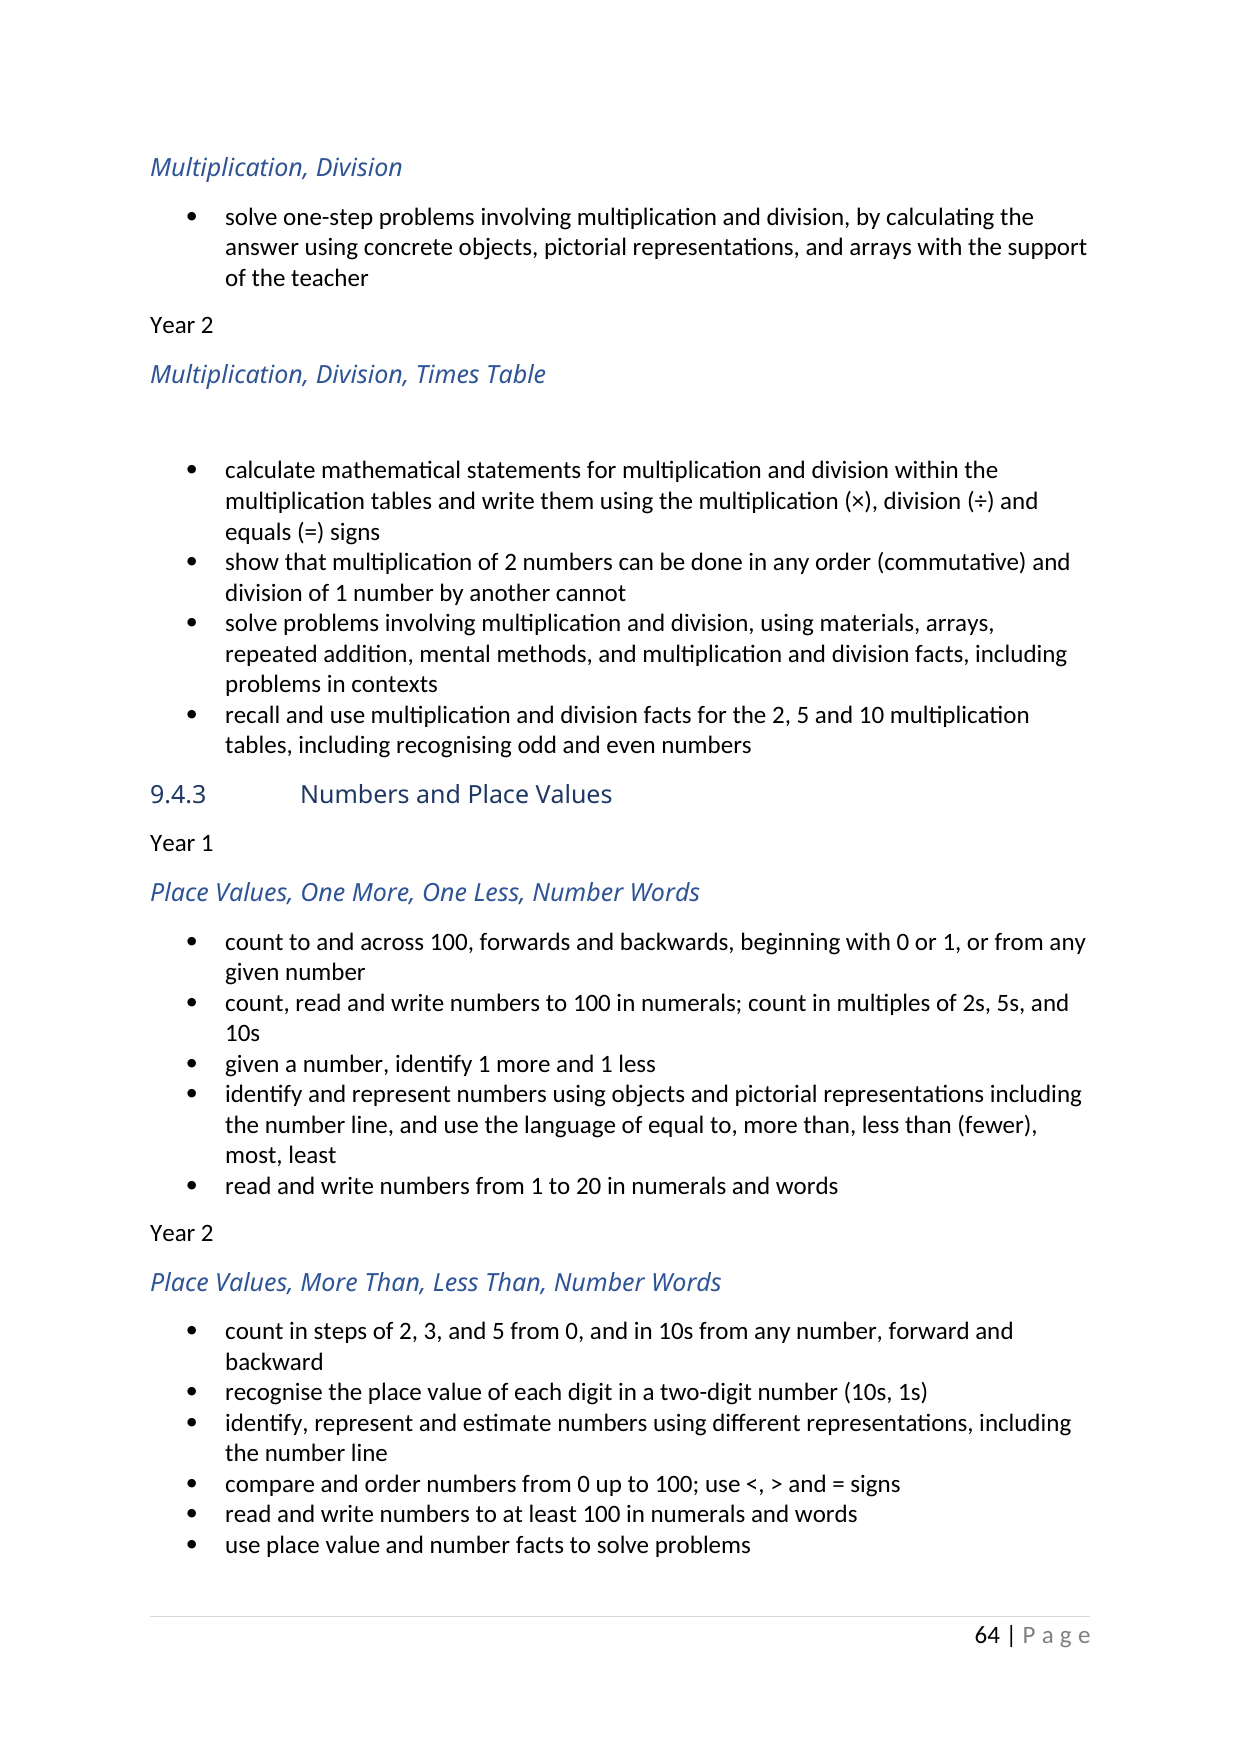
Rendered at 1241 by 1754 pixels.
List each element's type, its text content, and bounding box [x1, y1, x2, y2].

list count to and across 100, forwards and backwards, beginning with 0 or 1, or from any given number [187, 926, 1090, 987]
subtitle 9.4.3 Numbers and Place Values [150, 777, 1090, 811]
list show that multiplication of 2 numbers can be done in any order (commutative) and division of 1 number by another cannot [187, 546, 1090, 607]
text Year 1 [150, 828, 1090, 858]
text Year 2 [150, 1217, 1090, 1248]
subtitle Multiplication, Division, Times Table [150, 356, 1090, 391]
list read and write numbers from 1 to 20 in numerals and words [187, 1170, 1090, 1201]
subtitle Place Values, More Than, Less Than, Number Words [150, 1264, 1090, 1298]
list read and write numbers to at least 100 in numerals and words [187, 1498, 1090, 1529]
list recognise the place value of each digit in a two-digit number (10s, 1s) [187, 1376, 1090, 1407]
subtitle Multiplication, Division [150, 150, 1090, 184]
list given a number, identify 1 more and 1 less [187, 1048, 1090, 1078]
list solve problems involving multiplication and division, using materials, arrays, repeated addition, mental methods, and multiplication and division facts, including problems in contexts [187, 607, 1090, 699]
list identify, represent and estimate numbers using different representations, including the number line [187, 1407, 1090, 1468]
text Year 2 [150, 309, 1090, 340]
subtitle Place Values, One More, One Less, Number Words [150, 875, 1090, 909]
list recall and use multiplication and division facts for the 2, 5 and 10 multiplication tables, including recognising odd and even numbers [187, 699, 1090, 760]
list calculate mathematical statements for multiplication and division within the multiplication tables and write them using the multiplication (×), division (÷) and equals (=) signs [187, 455, 1090, 546]
list count, read and write numbers to 100 in numerals; count in multiples of 2s, 5s, and 10s [187, 987, 1090, 1048]
list identify and represent numbers using objects and pictorial representations including the number line, and use the language of equal to, more than, less than (fewer), most, least [187, 1078, 1090, 1170]
list count in steps of 2, 3, and 5 from 0, and in 10s from any number, forward and backward [187, 1315, 1090, 1376]
list solve one-step problems involving multiplication and division, by calculating the answer using concrete objects, pictorial representations, and arrays with the support of the teacher [187, 201, 1090, 293]
list compare and order numbers from 0 up to 100; use <, > and = signs [187, 1468, 1090, 1498]
list use place value and number facts to solve problems [187, 1529, 1090, 1559]
